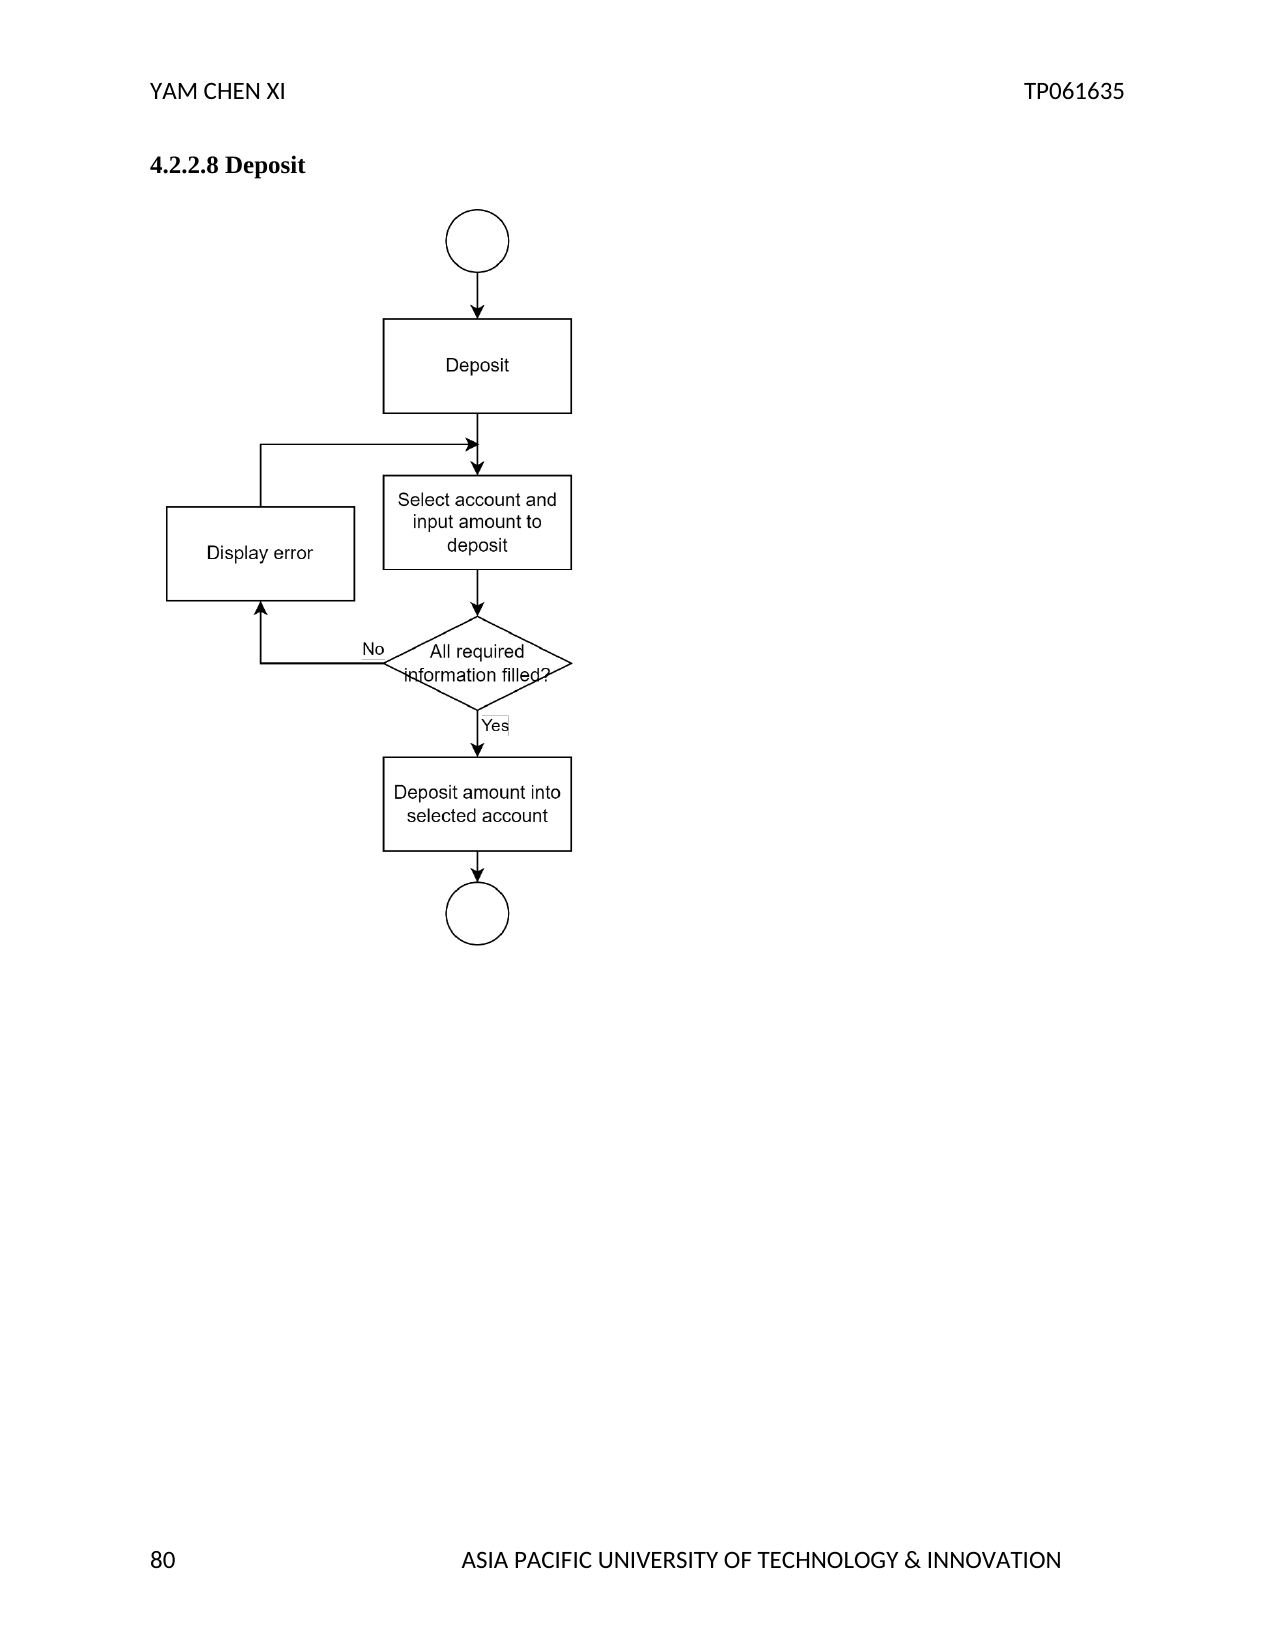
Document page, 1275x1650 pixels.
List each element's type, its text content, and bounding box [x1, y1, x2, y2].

picture [150, 193, 588, 961]
subtitle 4.2.2.8 Deposit [150, 150, 1125, 179]
